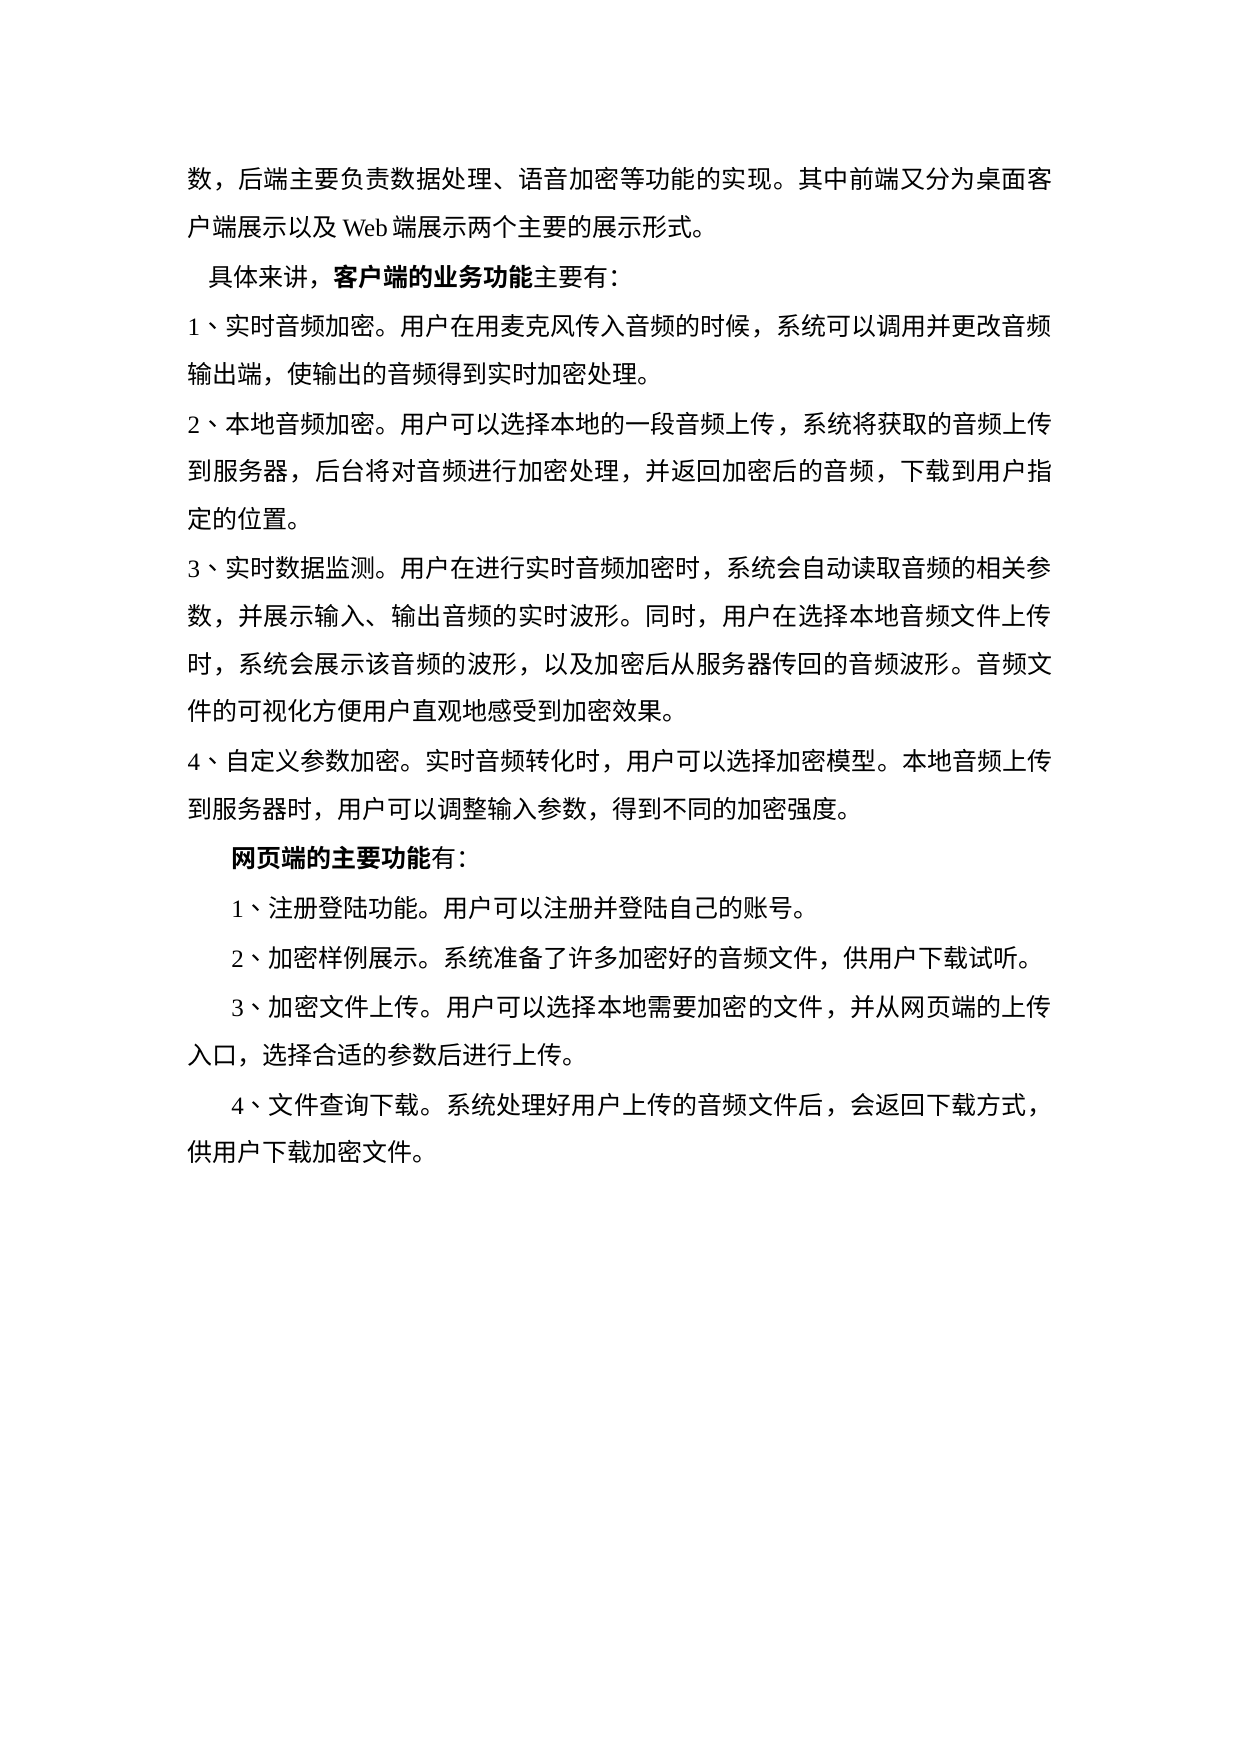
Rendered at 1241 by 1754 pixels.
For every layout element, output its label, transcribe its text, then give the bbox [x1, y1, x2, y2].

list 实时数据监测。用户在进行实时音频加密时，系统会自动读取音频的相关参数，并展示输入、输出音频的实时波形。同时，用户在选择本地音频文件上传时，系统会展示该音频的波形，以及加密后从服务器传回的音频波形。音频文件的可视化方便用户直观地感受到加密效果。 [187, 551, 1053, 728]
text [187, 162, 1053, 244]
text 具体来讲，客户端的业务功能主要有： [187, 259, 1053, 293]
list 自定义参数加密。实时音频转化时，用户可以选择加密模型。本地音频上传到服务器时，用户可以调整输入参数，得到不同的加密强度。 [187, 744, 1053, 825]
list 实时音频加密。用户在用麦克风传入音频的时候，系统可以调用并更改音频输出端，使输出的音频得到实时加密处理。 [187, 309, 1053, 391]
list 加密样例展示。系统准备了许多加密好的音频文件，供用户下载试听。 [187, 940, 1053, 974]
list 网页端的主要功能有： [187, 841, 1053, 875]
list 文件查询下载。系统处理好用户上传的音频文件后，会返回下载方式，供用户下载加密文件。 [187, 1087, 1053, 1169]
list 本地音频加密。用户可以选择本地的一段音频上传，系统将获取的音频上传到服务器，后台将对音频进行加密处理，并返回加密后的音频，下载到用户指定的位置。 [187, 406, 1053, 536]
list 注册登陆功能。用户可以注册并登陆自己的账号。 [187, 891, 1053, 925]
list 加密文件上传。用户可以选择本地需要加密的文件，并从网页端的上传入口，选择合适的参数后进行上传。 [187, 990, 1053, 1072]
